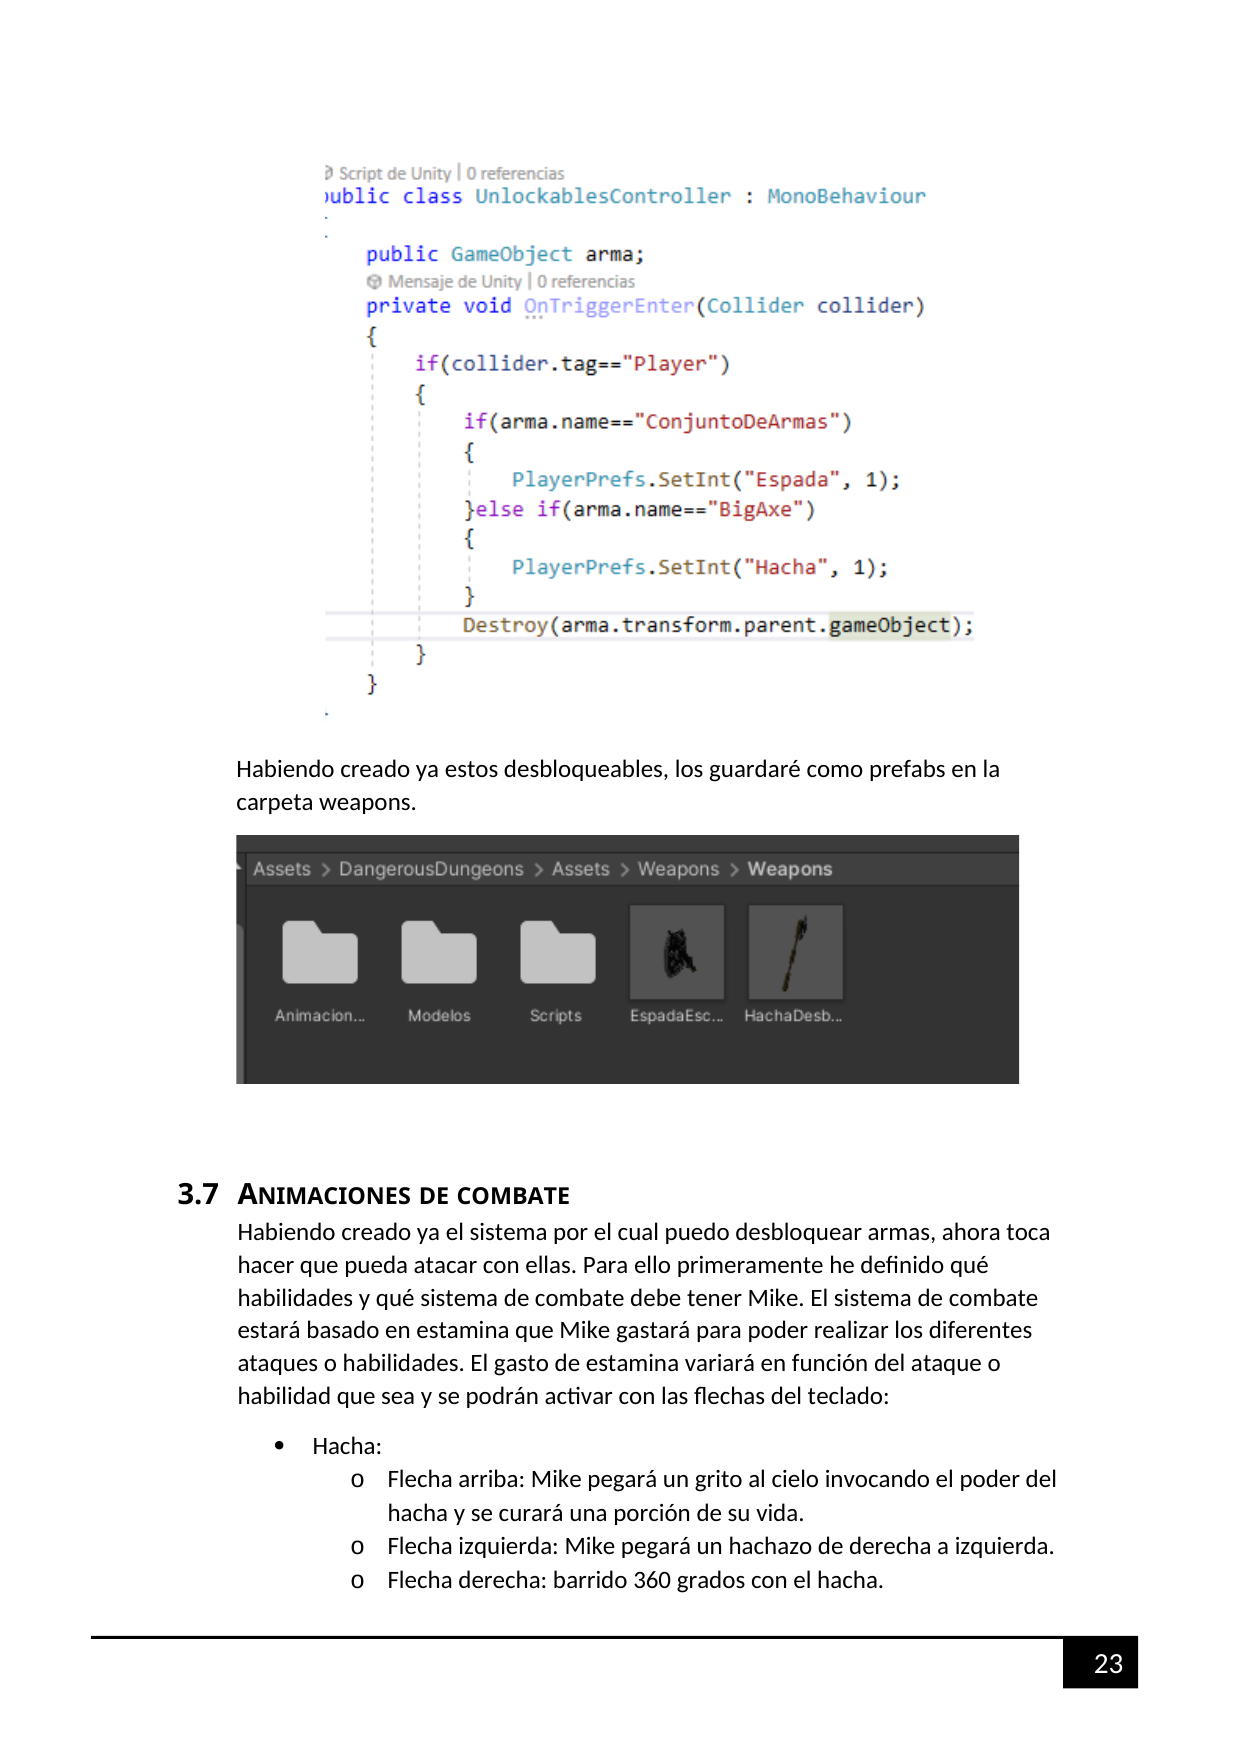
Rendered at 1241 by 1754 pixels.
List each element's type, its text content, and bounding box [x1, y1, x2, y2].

text Habiendo creado ya estos desbloqueables, los guardaré como prefabs en la carpeta weapons. [236, 753, 1063, 816]
list Flecha derecha: barrido 360 grados con el hacha. [350, 1564, 1063, 1596]
text Habiendo creado ya el sistema por el cual puedo desbloquear armas, ahora toca hacer que pueda atacar con ellas. Para ello primeramente he definido qué habilidades y qué sistema de combate debe tener Mike. El sistema de combate estará basado en estamina que Mike gastará para poder realizar los diferentes ataques o habilidades. El gasto de estamina variará en función del ataque o habilidad que sea y se podrán activar con las flechas del teclado: [237, 1216, 1063, 1411]
picture [236, 835, 1020, 1084]
picture [325, 147, 974, 734]
list Flecha izquierda: Mike pegará un hachazo de derecha a izquierda. [350, 1530, 1063, 1562]
list Flecha arriba: Mike pegará un grito al cielo invocando el poder del hacha y se curará una porción de su vida. [350, 1463, 1063, 1528]
list Hacha: [275, 1430, 1063, 1461]
subtitle Animaciones de combate [177, 1173, 1063, 1213]
